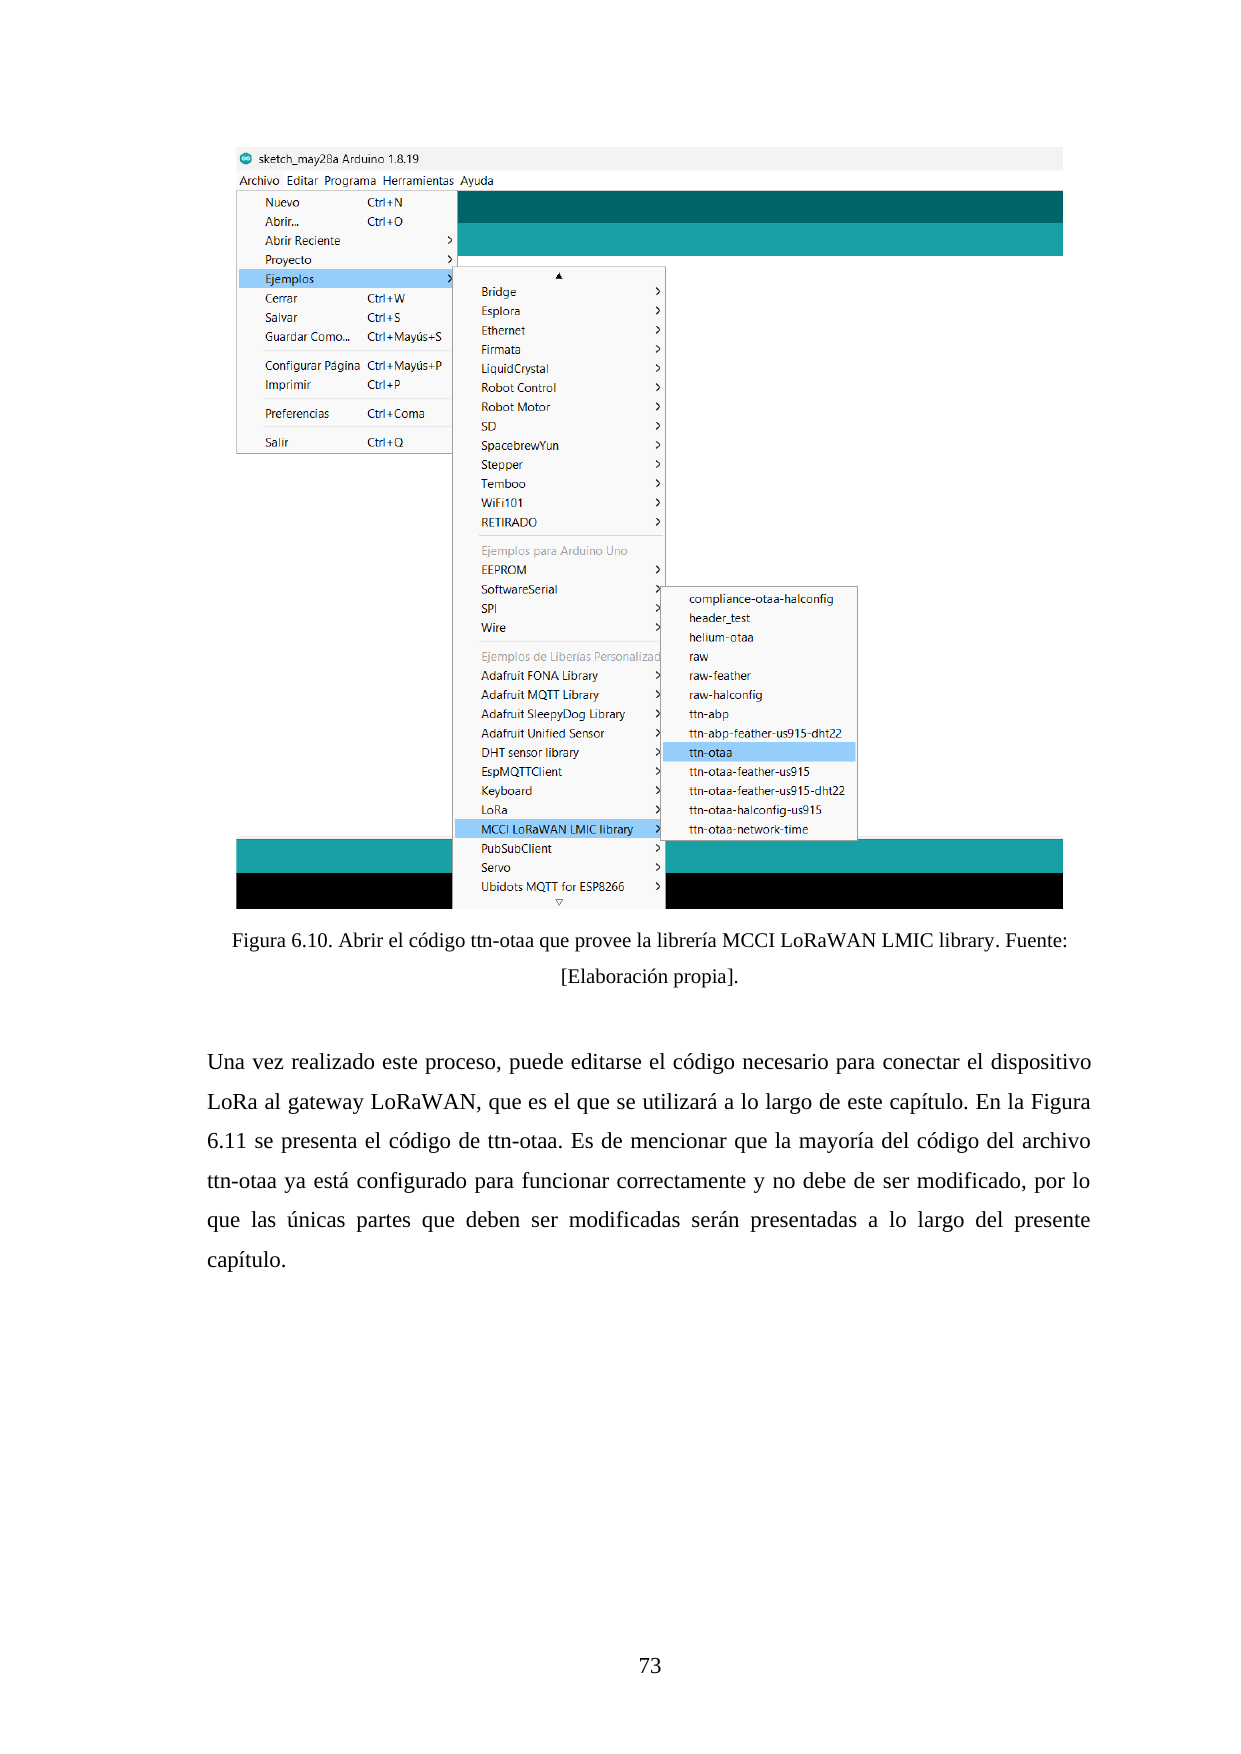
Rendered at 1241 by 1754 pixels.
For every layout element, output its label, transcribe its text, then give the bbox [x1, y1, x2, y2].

text Figura 6.10. Abrir el código ttn-otaa que provee la librería MCCI LoRaWAN LMIC library. Fuente: [Elaboración propia]. [207, 928, 1092, 988]
text Una vez realizado este proceso, puede editarse el código necesario para conectar el dispositivo LoRa al gateway LoRaWAN, que es el que se utilizará a lo largo de este capítulo. En la Figura 6.11 se presenta el código de ttn-otaa. Es de mencionar que la mayoría del código del archivo ttn-otaa ya está configurado para funcionar correctamente y no debe de ser modificado, por lo que las únicas partes que deben ser modificadas serán presentadas a lo largo del presente capítulo. [207, 1048, 1092, 1272]
picture [236, 147, 1063, 909]
